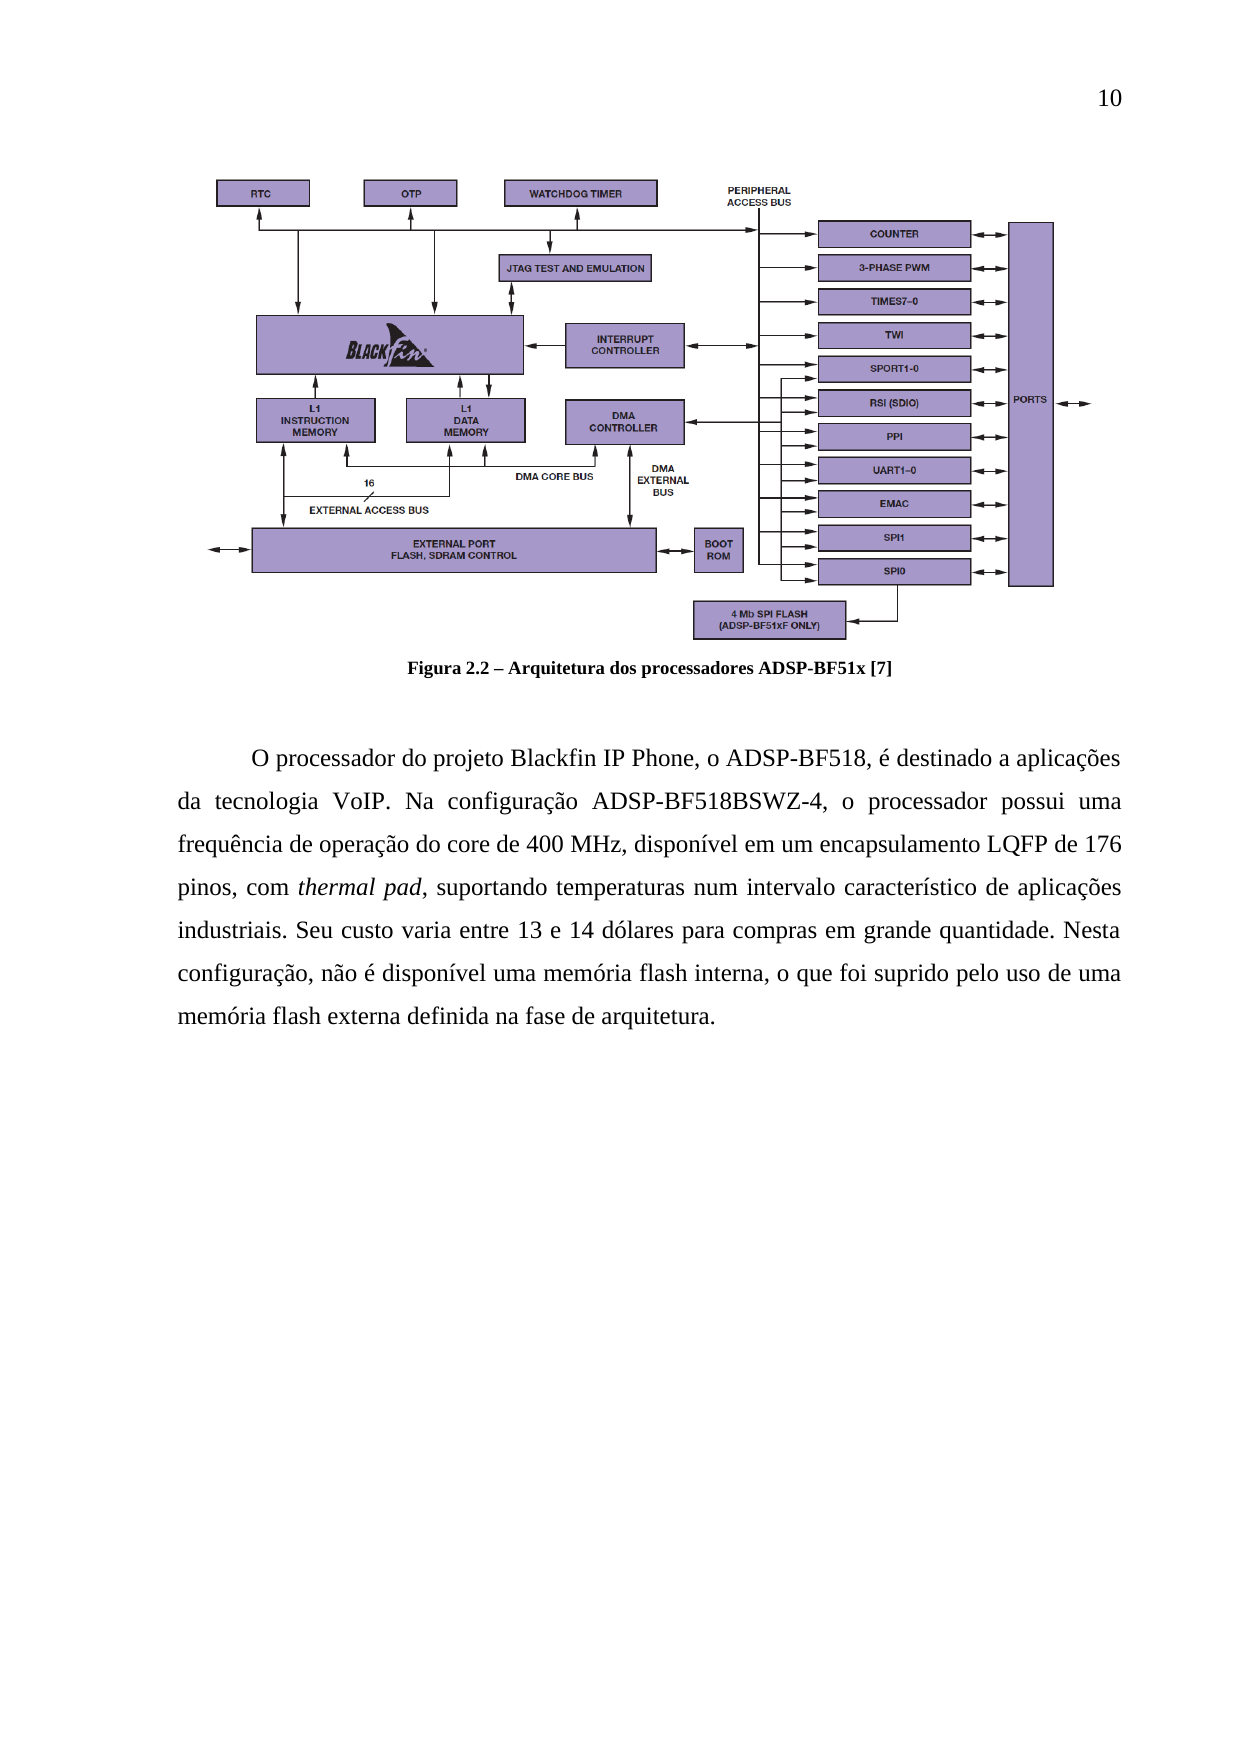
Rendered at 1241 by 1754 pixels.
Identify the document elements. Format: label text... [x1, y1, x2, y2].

text O processador do projeto Blackfin IP Phone, o ADSP-BF518, é destinado a aplicações da tecnologia VoIP. Na configuração ADSP-BF518BSWZ-4, o processador possui uma frequência de operação do core de 400 MHz, disponível em um encapsulamento LQFP de 176 pinos, com thermal pad, suportando temperaturas num intervalo característico de aplicações industriais. Seu custo varia entre 13 e 14 dólares para compras em grande quantidade. Nesta configuração, não é disponível uma memória flash interna, o que foi suprido pelo uso de uma memória flash externa definida na fase de arquitetura. [177, 743, 1122, 1030]
text Figura 2.2 – Arquitetura dos processadores ADSP-BF51x [7] [177, 657, 1122, 679]
picture [203, 177, 1096, 643]
